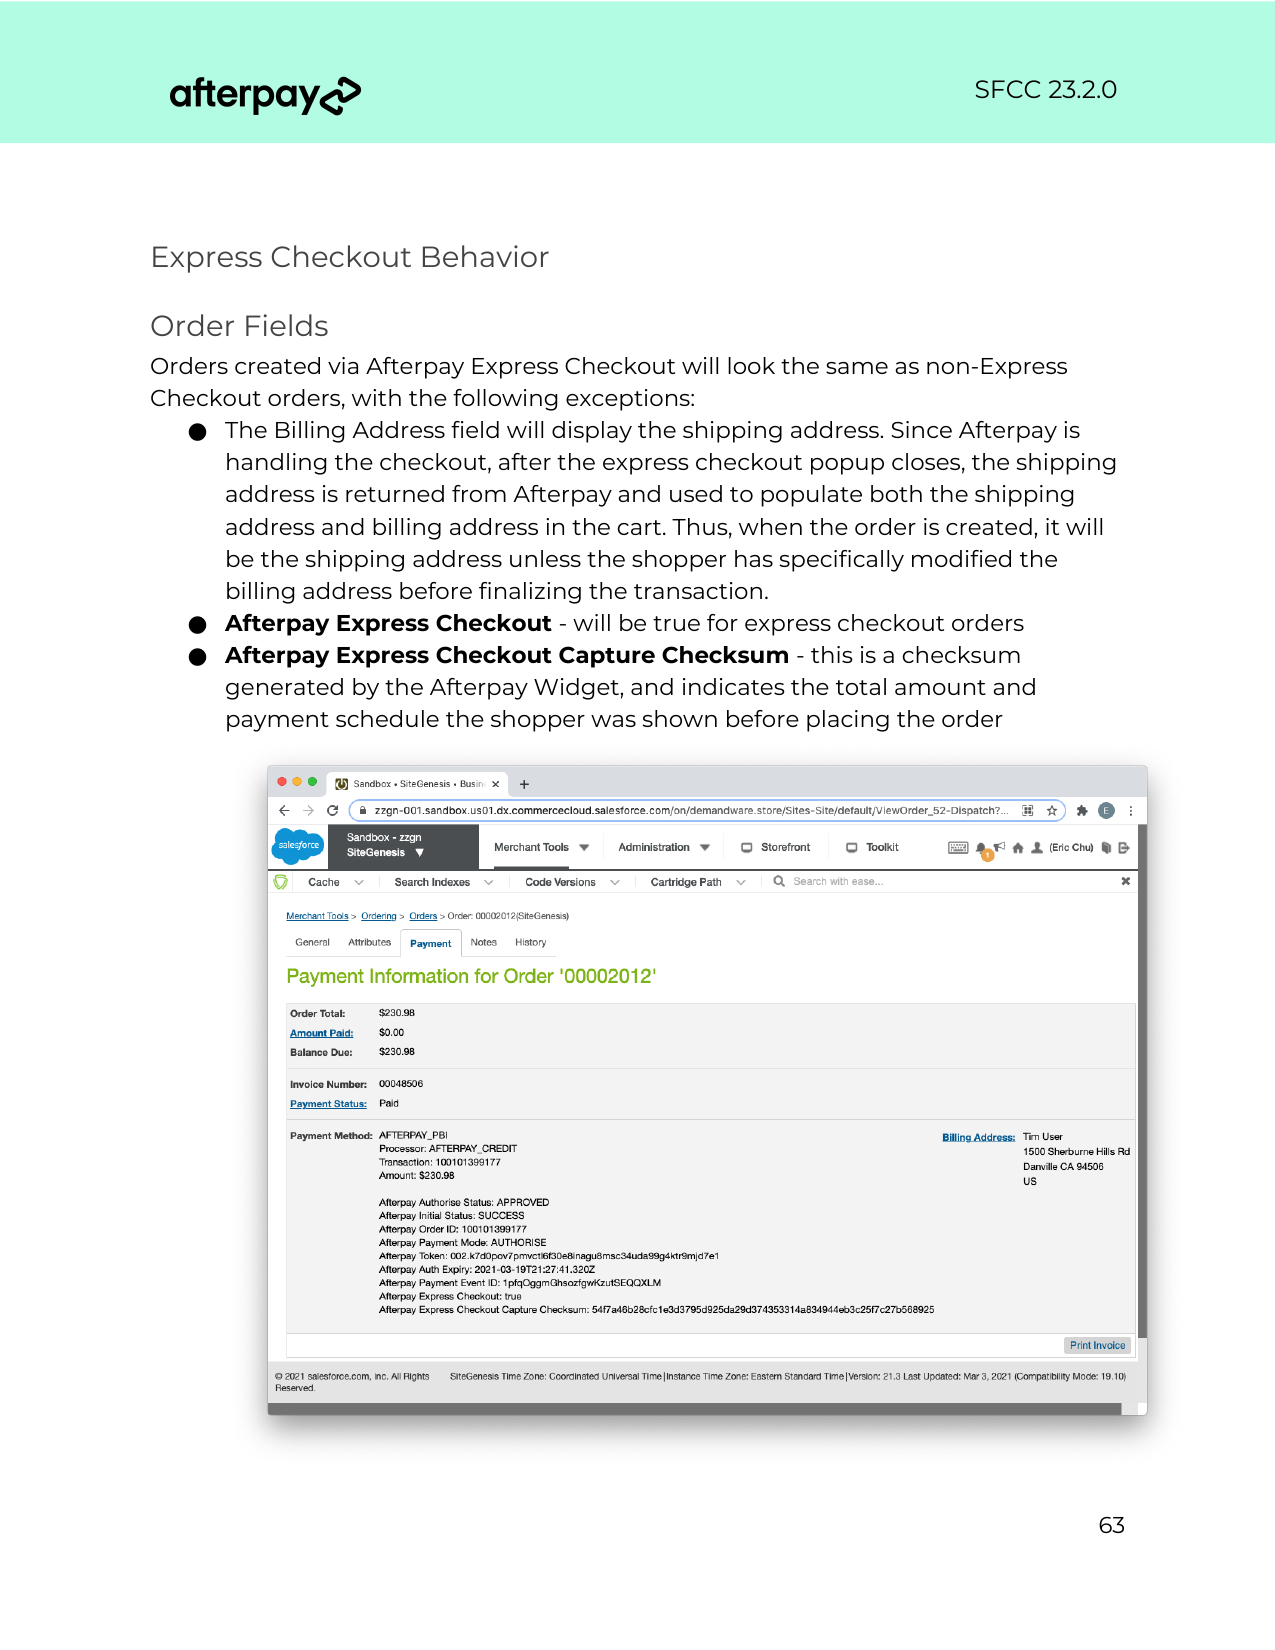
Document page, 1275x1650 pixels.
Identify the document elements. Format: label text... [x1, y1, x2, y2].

picture [225, 737, 1189, 1470]
list Afterpay Express Checkout - will be true for express checkout orders [187, 609, 1125, 637]
subtitle Order Fields [150, 308, 1125, 344]
text Orders created via Afterpay Express Checkout will look the same as non-Express Checkout orders, with the following exceptions: [150, 352, 1125, 412]
subtitle Express Checkout Behavior [150, 239, 1125, 275]
list The Billing Address field will display the shipping address. Since Afterpay is handling the checkout, after the express checkout popup closes, the shipping address is returned from Afterpay and used to populate both the shipping address and billing address in the cart. Thus, when the order is created, it will be the shipping address unless the shopper has specifically modified the billing address before finalizing the transaction. [187, 416, 1125, 605]
picture [134, 48, 397, 144]
